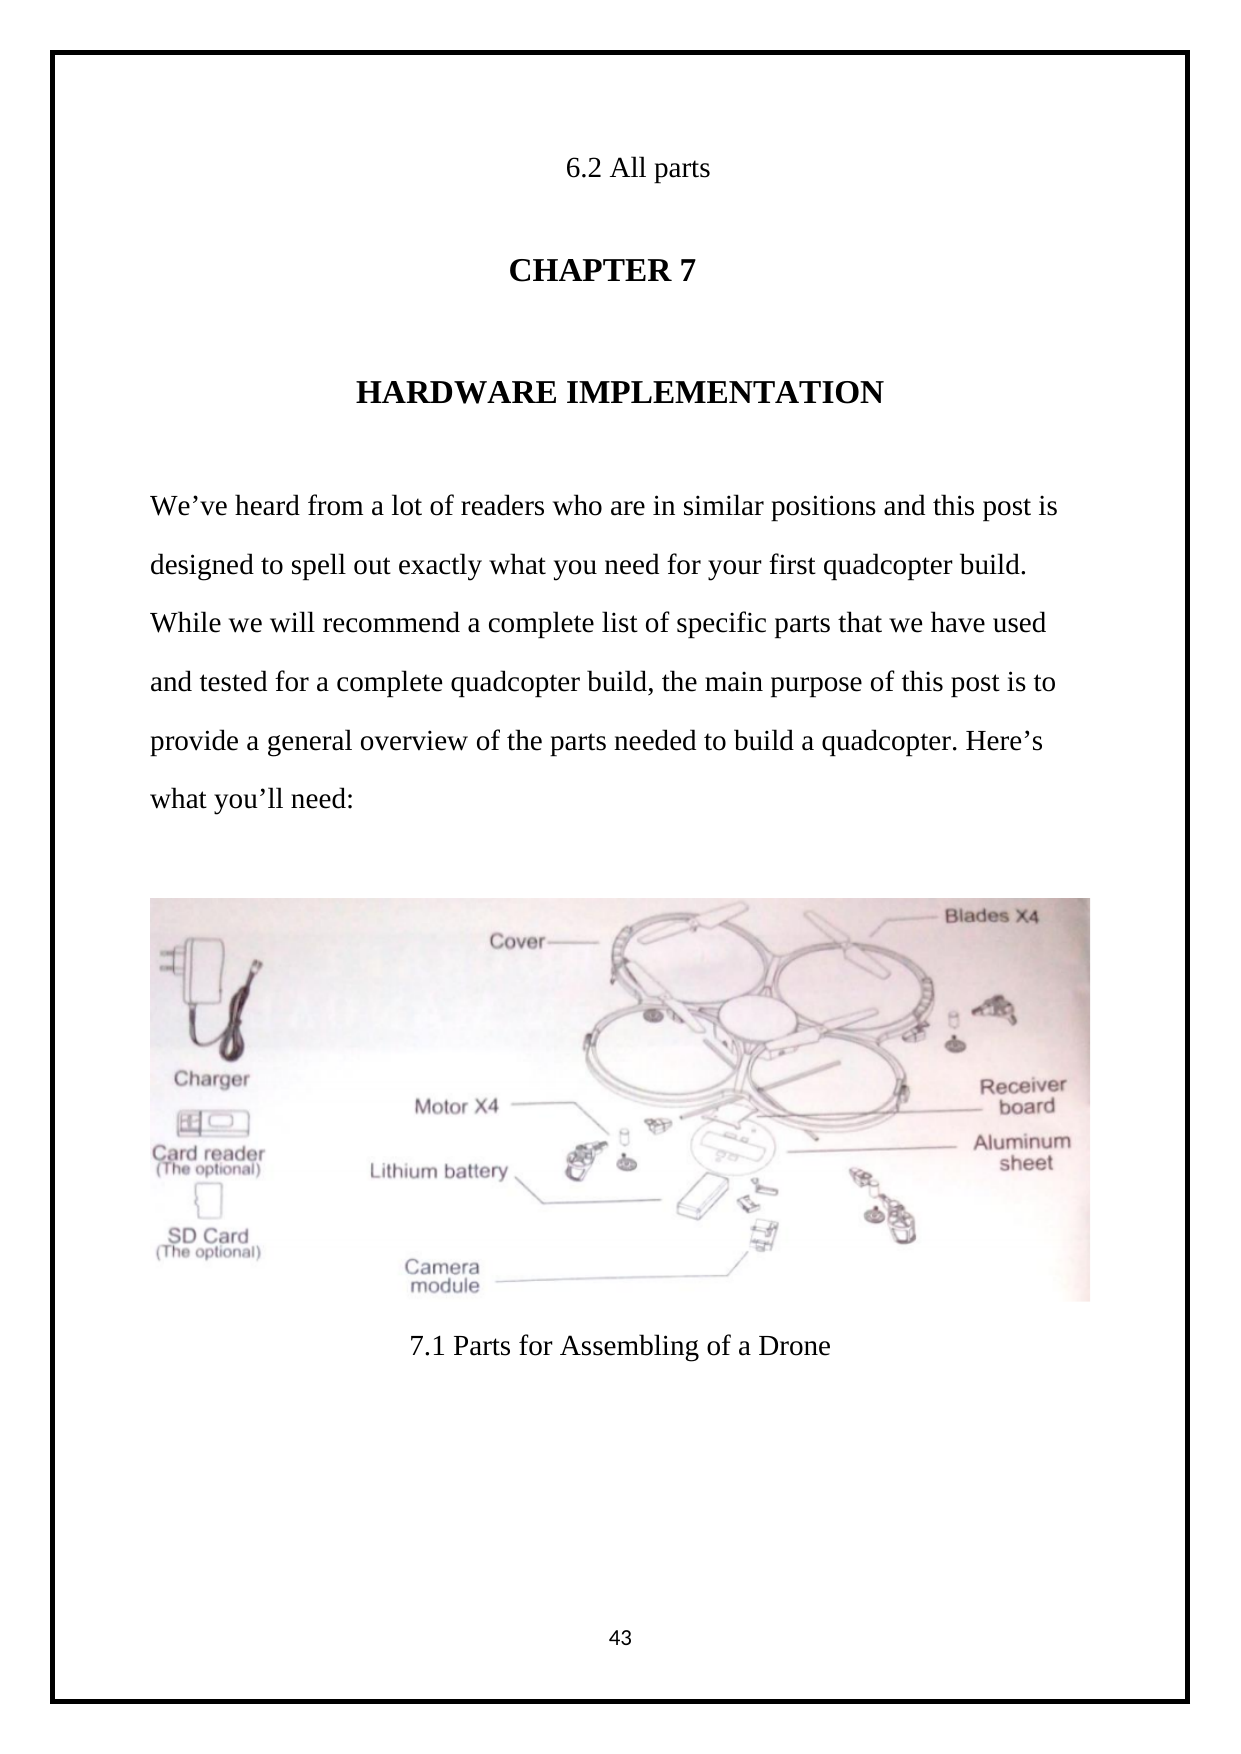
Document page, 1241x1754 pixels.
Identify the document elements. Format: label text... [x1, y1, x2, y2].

text what you’ll need: [150, 781, 1090, 815]
picture [150, 898, 1091, 1304]
text 7.1 Parts for Assembling of a Drone [150, 1328, 1090, 1362]
text HARDWARE IMPLEMENTATION [150, 372, 1090, 411]
text We’ve heard from a lot of readers who are in similar positions and this post is [150, 488, 1090, 522]
text CHAPTER 7 [150, 250, 1090, 289]
text 6.2 All parts [150, 150, 1090, 183]
text While we will recommend a complete list of specific parts that we have used [150, 606, 1090, 639]
text and tested for a complete quadcopter build, the main purpose of this post is to [150, 664, 1090, 698]
text provide a general overview of the parts needed to build a quadcopter. Here’s [150, 723, 1090, 756]
text designed to spell out exactly what you need for your first quadcopter build. [150, 547, 1090, 581]
